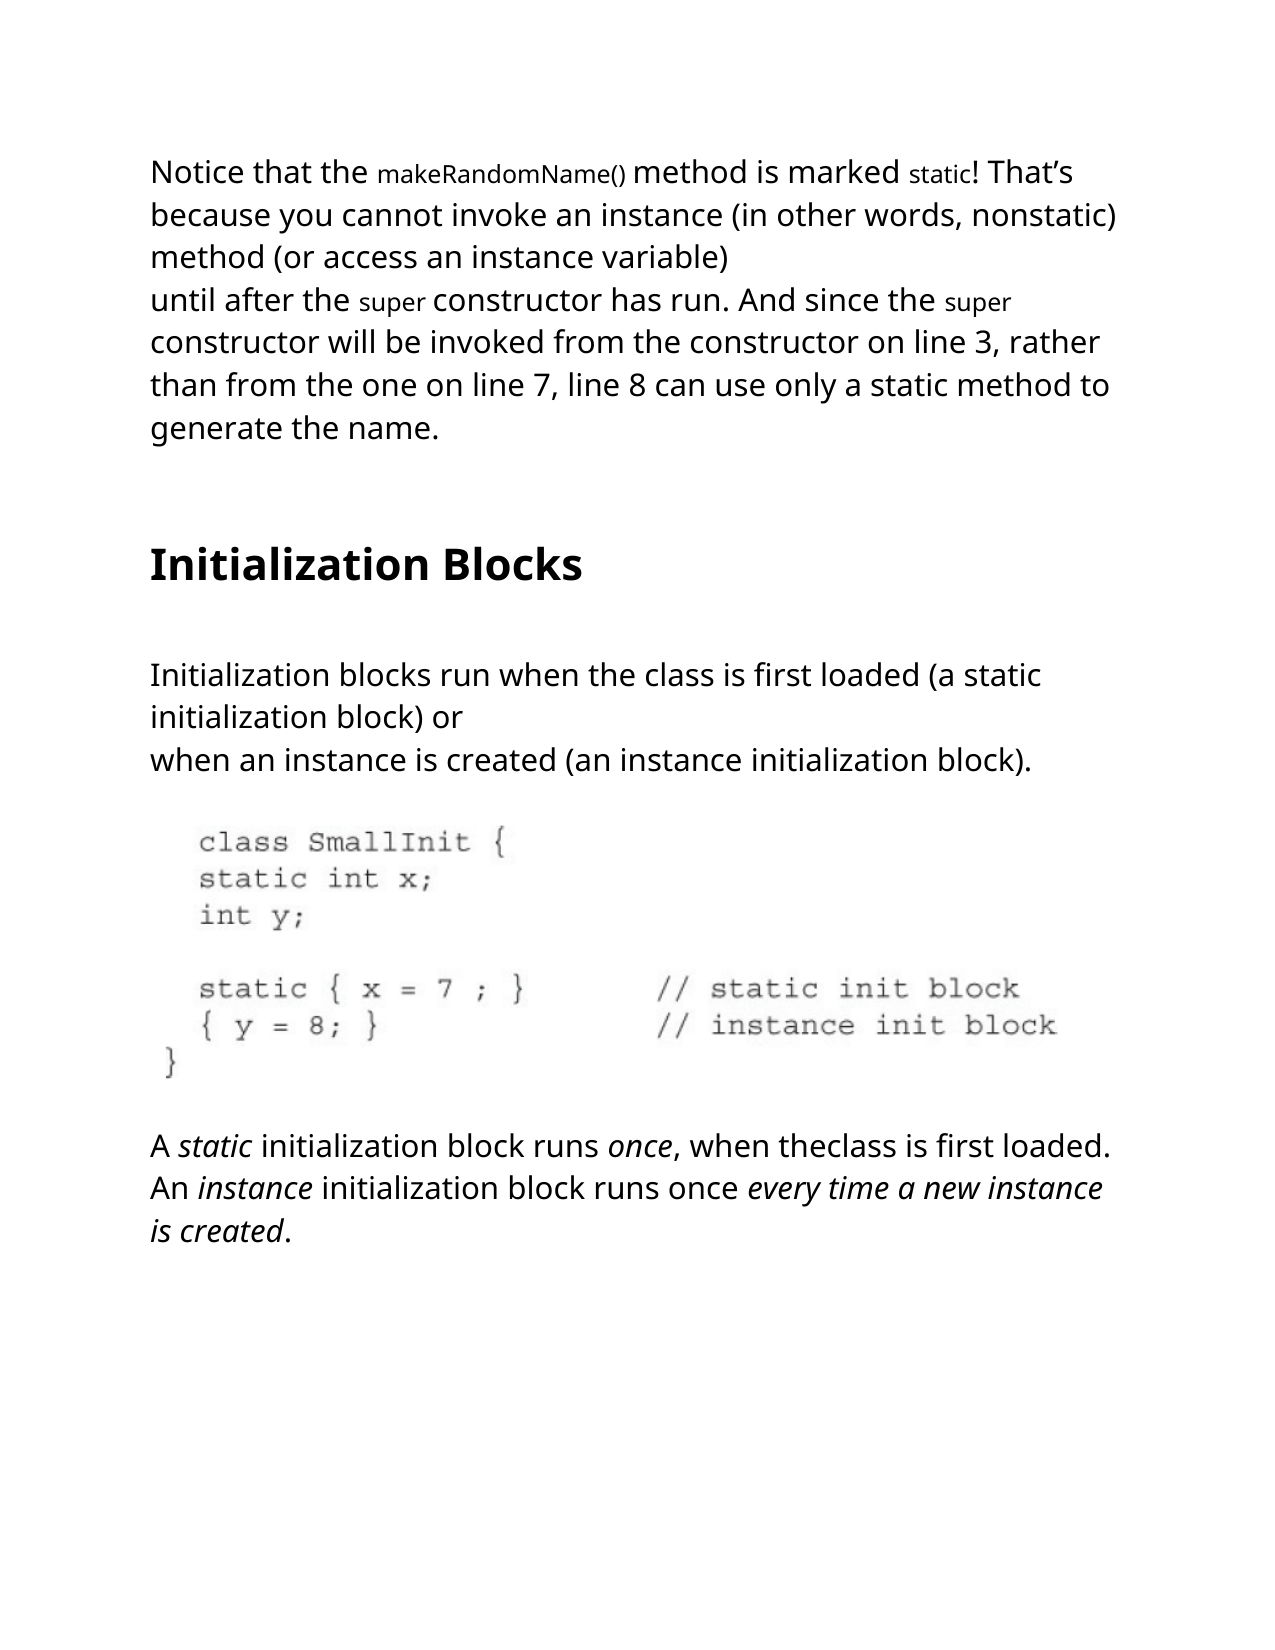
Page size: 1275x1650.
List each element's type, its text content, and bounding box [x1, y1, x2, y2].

text when an instance is created (an instance initialization block). [150, 738, 1125, 780]
text until after the super constructor has run. And since the super constructor will be invoked from the constructor on line 3, rather than from the one on line 7, line 8 can use only a static method to generate the name. [150, 278, 1125, 448]
text Initialization Blocks [150, 533, 1125, 593]
text Notice that the makeRandomName() method is marked static! That’s because you cannot invoke an instance (in other words, nonstatic) method (or access an instance variable) [150, 150, 1125, 278]
text A static initialization block runs once, when theclass is first loaded. An instance initialization block runs once every time a new instance is created. [150, 1123, 1125, 1251]
text Initialization blocks run when the class is first loaded (a static initialization block) or [150, 653, 1125, 738]
